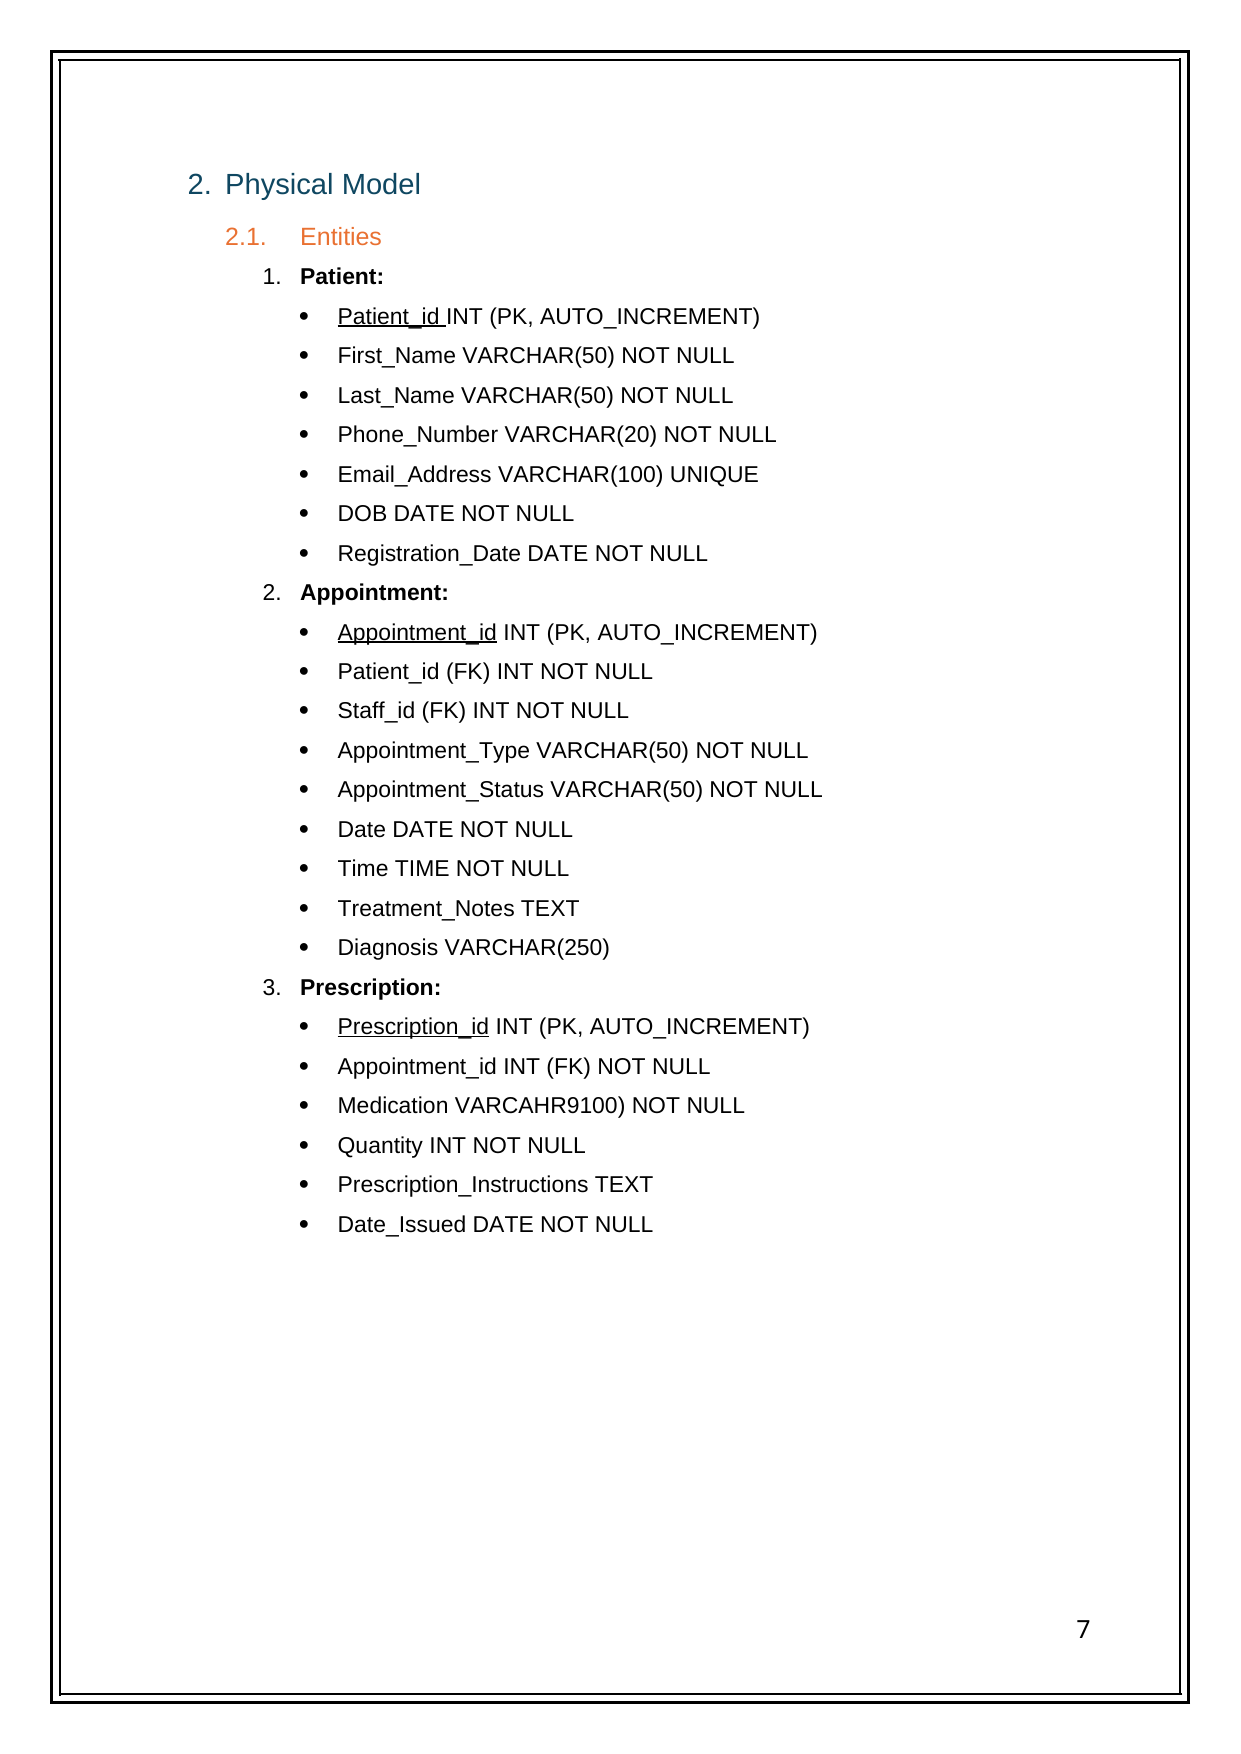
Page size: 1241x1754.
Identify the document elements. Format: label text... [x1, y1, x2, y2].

list Diagnosis VARCHAR(250) [300, 934, 1090, 961]
subtitle Physical Model [187, 167, 1090, 200]
list Date_Issued DATE NOT NULL [300, 1211, 1090, 1237]
list Patient_id INT (PK, AUTO_INCREMENT) [300, 303, 1090, 329]
list Appointment: [262, 579, 1090, 605]
list Treatment_Notes TEXT [300, 895, 1090, 921]
list Last_Name VARCHAR(50) NOT NULL [300, 382, 1090, 408]
list Appointment_id INT (FK) NOT NULL [300, 1053, 1090, 1079]
list Quantity INT NOT NULL [300, 1132, 1090, 1158]
list Staff_id (FK) INT NOT NULL [300, 697, 1090, 724]
list Time TIME NOT NULL [300, 855, 1090, 882]
list Medication VARCAHR9100) NOT NULL [300, 1092, 1090, 1119]
list Date DATE NOT NULL [300, 816, 1090, 842]
list Prescription_id INT (PK, AUTO_INCREMENT) [300, 1013, 1090, 1040]
list Patient: [262, 263, 1090, 289]
list DOB DATE NOT NULL [300, 500, 1090, 526]
list Appointment_Type VARCHAR(50) NOT NULL [300, 737, 1090, 763]
list Email_Address VARCHAR(100) UNIQUE [300, 461, 1090, 487]
subtitle Entities [225, 222, 1090, 251]
list Phone_Number VARCHAR(20) NOT NULL [300, 421, 1090, 447]
list Appointment_Status VARCHAR(50) NOT NULL [300, 776, 1090, 803]
list Patient_id (FK) INT NOT NULL [300, 658, 1090, 684]
list Appointment_id INT (PK, AUTO_INCREMENT) [300, 618, 1090, 645]
list First_Name VARCHAR(50) NOT NULL [300, 342, 1090, 368]
list Registration_Date DATE NOT NULL [300, 539, 1090, 566]
list Prescription_Instructions TEXT [300, 1171, 1090, 1198]
list Prescription: [262, 974, 1090, 1000]
